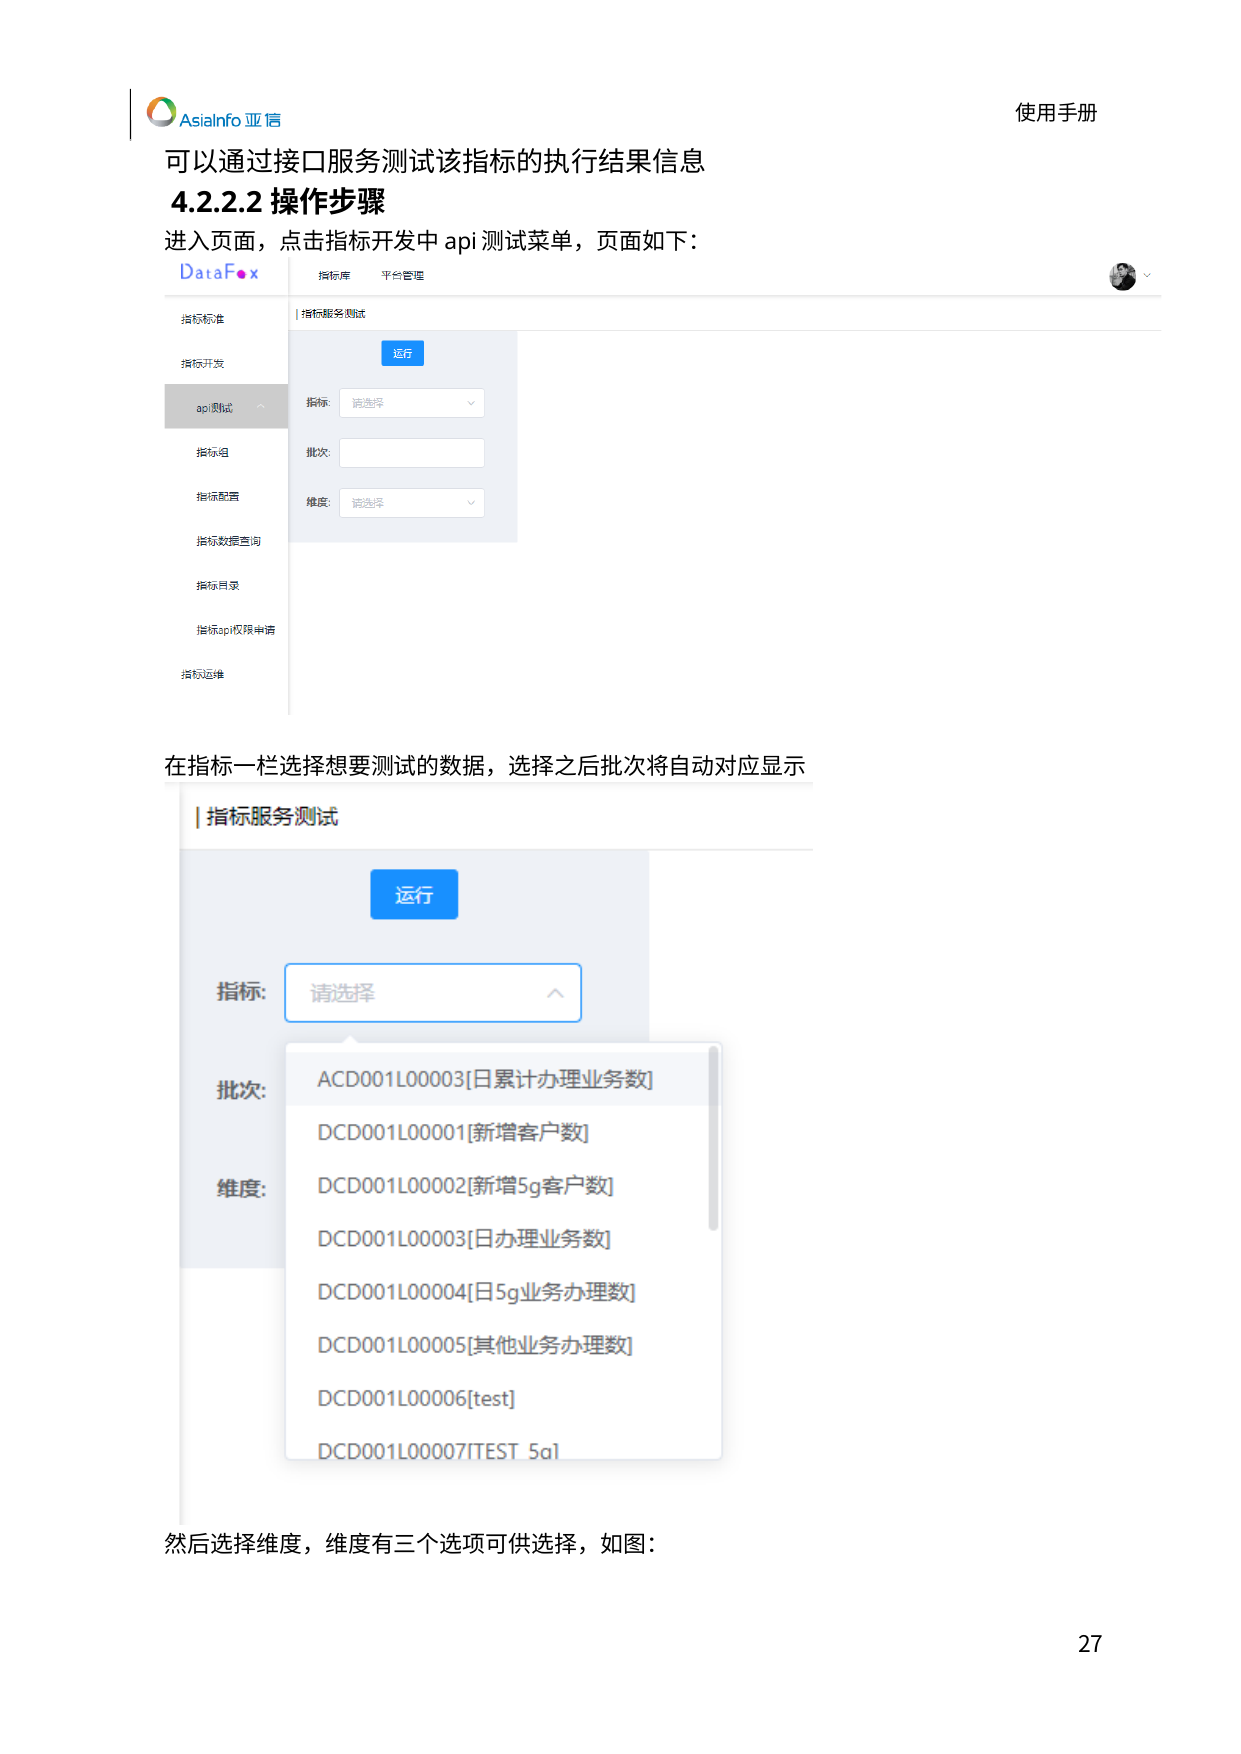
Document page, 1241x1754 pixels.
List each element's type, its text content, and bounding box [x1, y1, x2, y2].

picture [146, 96, 281, 127]
picture [164, 257, 1162, 715]
subtitle 4.2.2.2 操作步骤 [142, 179, 1151, 221]
text 然后选择维度，维度有三个选项可供选择，如图： [89, 1526, 1151, 1559]
text 进入页面，点击指标开发中api测试菜单，页面如下： [89, 222, 1151, 256]
picture [164, 782, 813, 1525]
text 在指标一栏选择想要测试的数据，选择之后批次将自动对应显示 [89, 748, 1151, 781]
text 可以通过接口服务测试该指标的执行结果信息 [89, 139, 1151, 179]
